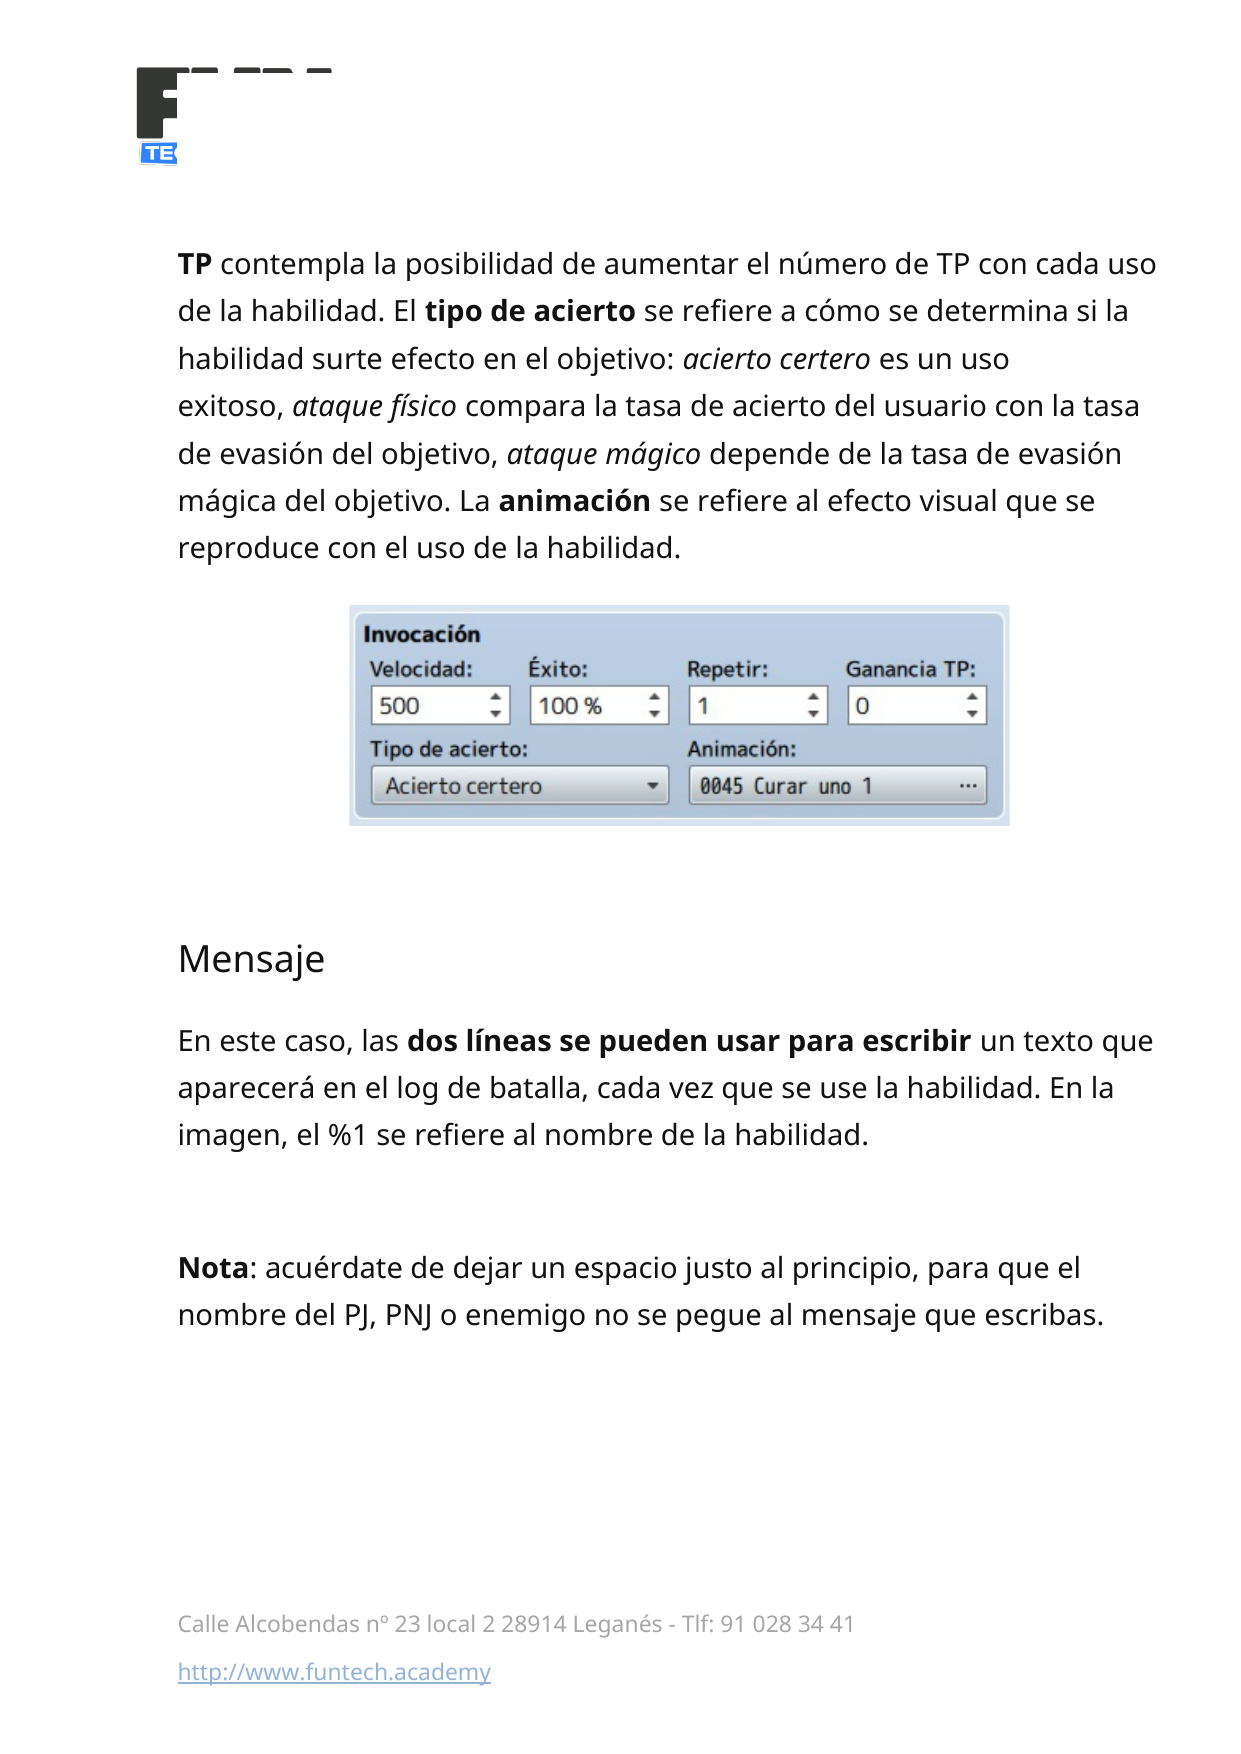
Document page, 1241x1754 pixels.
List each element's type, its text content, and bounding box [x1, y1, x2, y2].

picture [349, 605, 1010, 826]
text En este caso, las dos líneas se pueden usar para escribir un texto que aparecerá en el log de batalla, cada vez que se use la habilidad. En la imagen, el %1 se refiere al nombre de la habilidad. [177, 1012, 1182, 1202]
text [177, 236, 1182, 567]
text Nota: acuérdate de dejar un espacio justo al principio, para que el nombre del PJ, PNJ o enemigo no se pegue al mensaje que escribas. [177, 1239, 1182, 1334]
text Mensaje [177, 932, 1182, 983]
